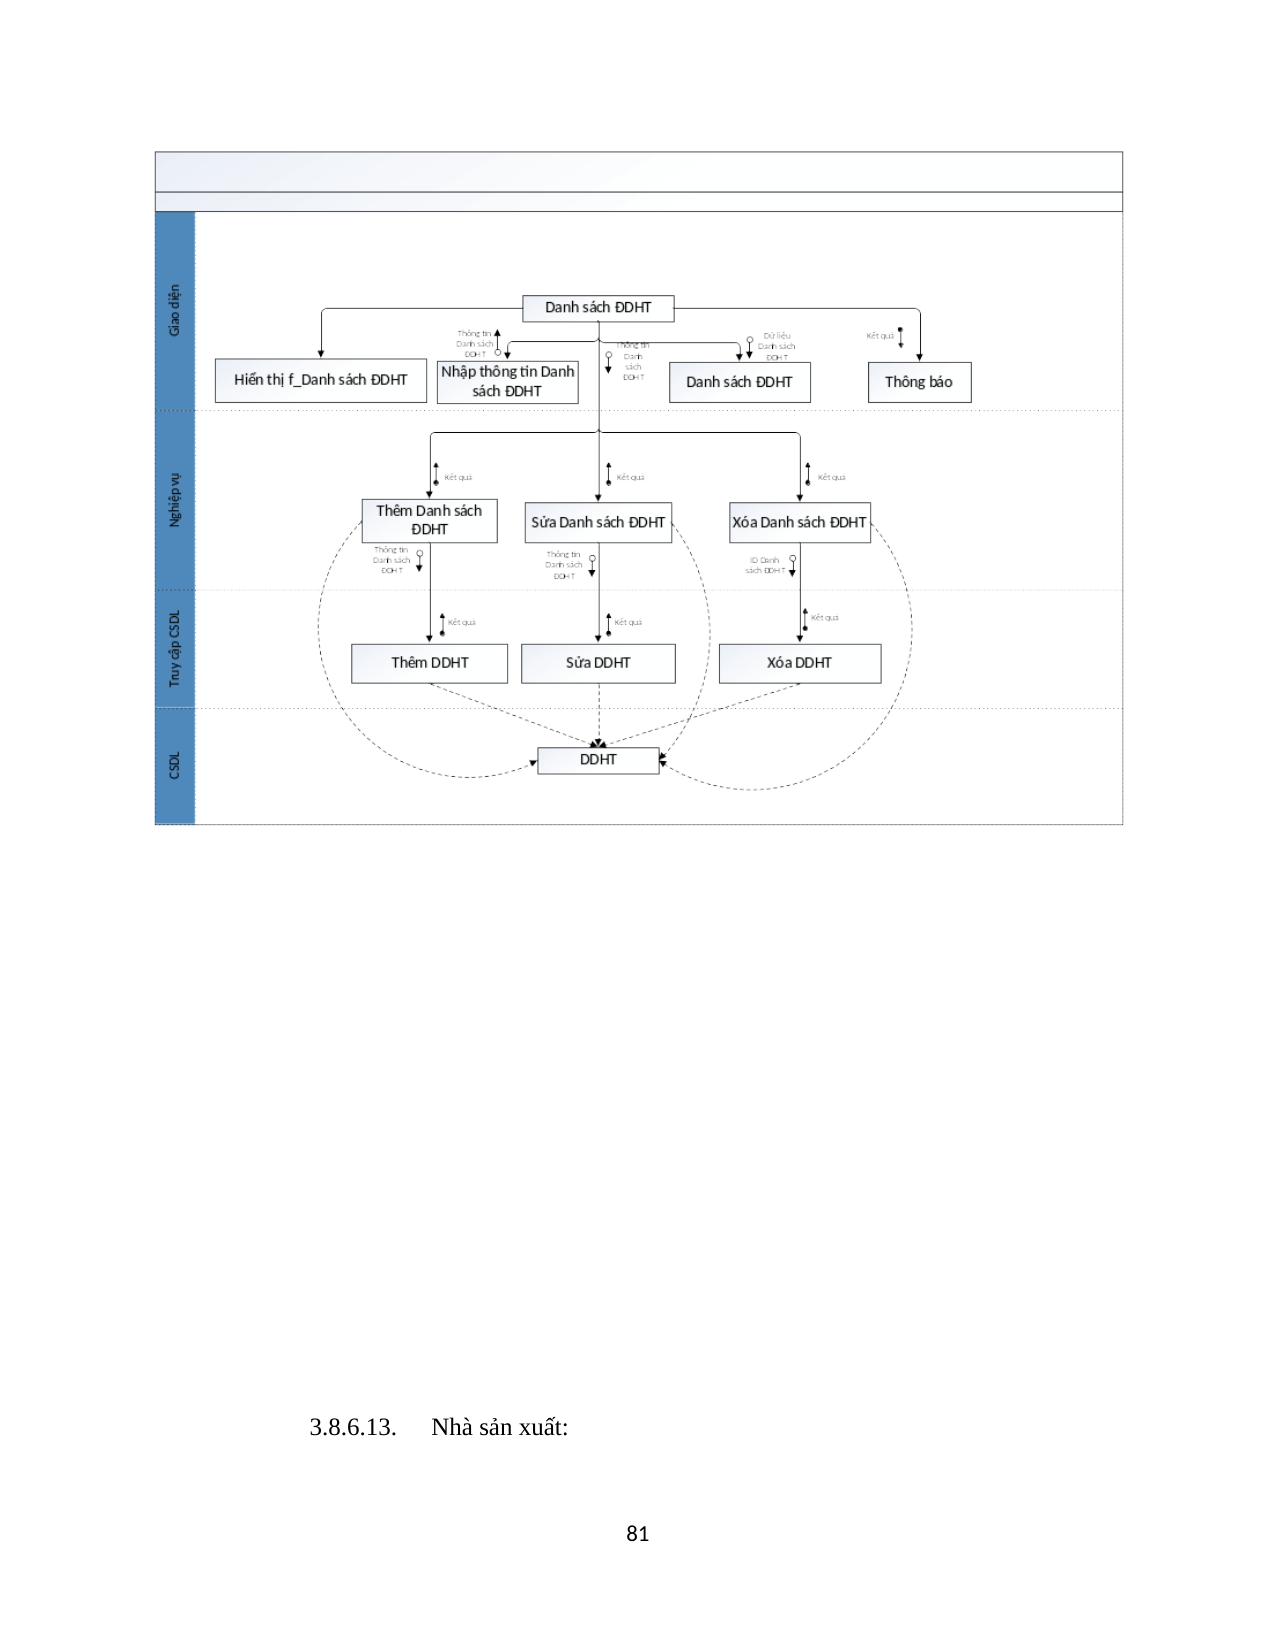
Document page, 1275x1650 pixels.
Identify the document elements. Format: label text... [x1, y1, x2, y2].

list Nhà sản xuất: [309, 1412, 1125, 1441]
